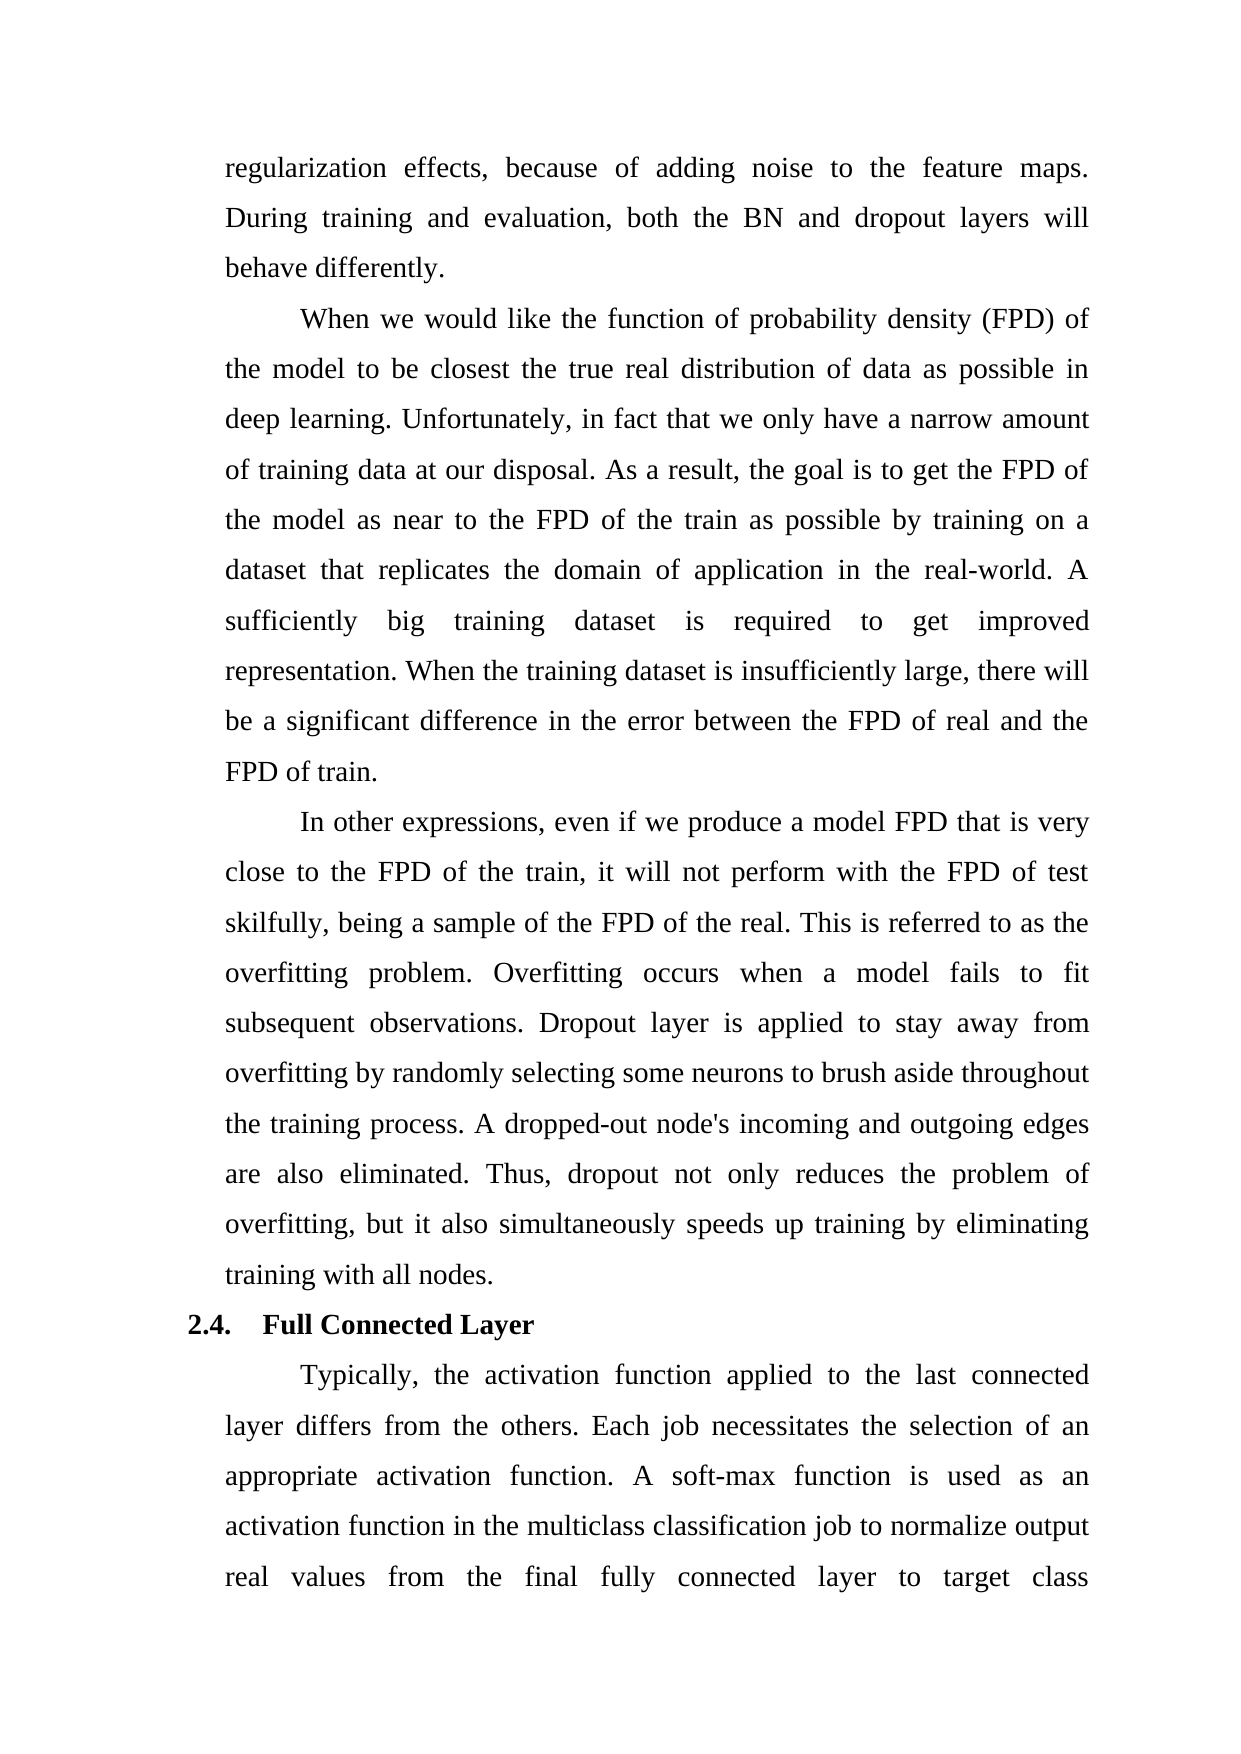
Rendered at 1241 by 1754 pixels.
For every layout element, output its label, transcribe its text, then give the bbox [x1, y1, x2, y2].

list When we would like the function of probability density (FPD) of the model to be closest the true real distribution of data as possible in deep learning. Unfortunately, in fact that we only have a narrow amount of training data at our disposal. As a result, the goal is to get the FPD of the model as near to the FPD of the train as possible by training on a dataset that replicates the domain of application in the real-world. A sufficiently big training dataset is required to get improved representation. When the training dataset is insufficiently large, there will be a significant difference in the error between the FPD of real and the FPD of train. [225, 301, 1090, 787]
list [225, 1357, 1090, 1592]
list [225, 150, 1090, 284]
list Full Connected Layer [187, 1307, 1090, 1341]
list In other expressions, even if we produce a model FPD that is very close to the FPD of the train, it will not perform with the FPD of test skilfully, being a sample of the FPD of the real. This is referred to as the overfitting problem. Overfitting occurs when a model fails to fit subsequent observations. Dropout layer is applied to stay away from overfitting by randomly selecting some neurons to brush aside throughout the training process. A dropped-out node's incoming and outgoing edges are also eliminated. Thus, dropout not only reduces the problem of overfitting, but it also simultaneously speeds up training by eliminating training with all nodes. [225, 804, 1090, 1290]
